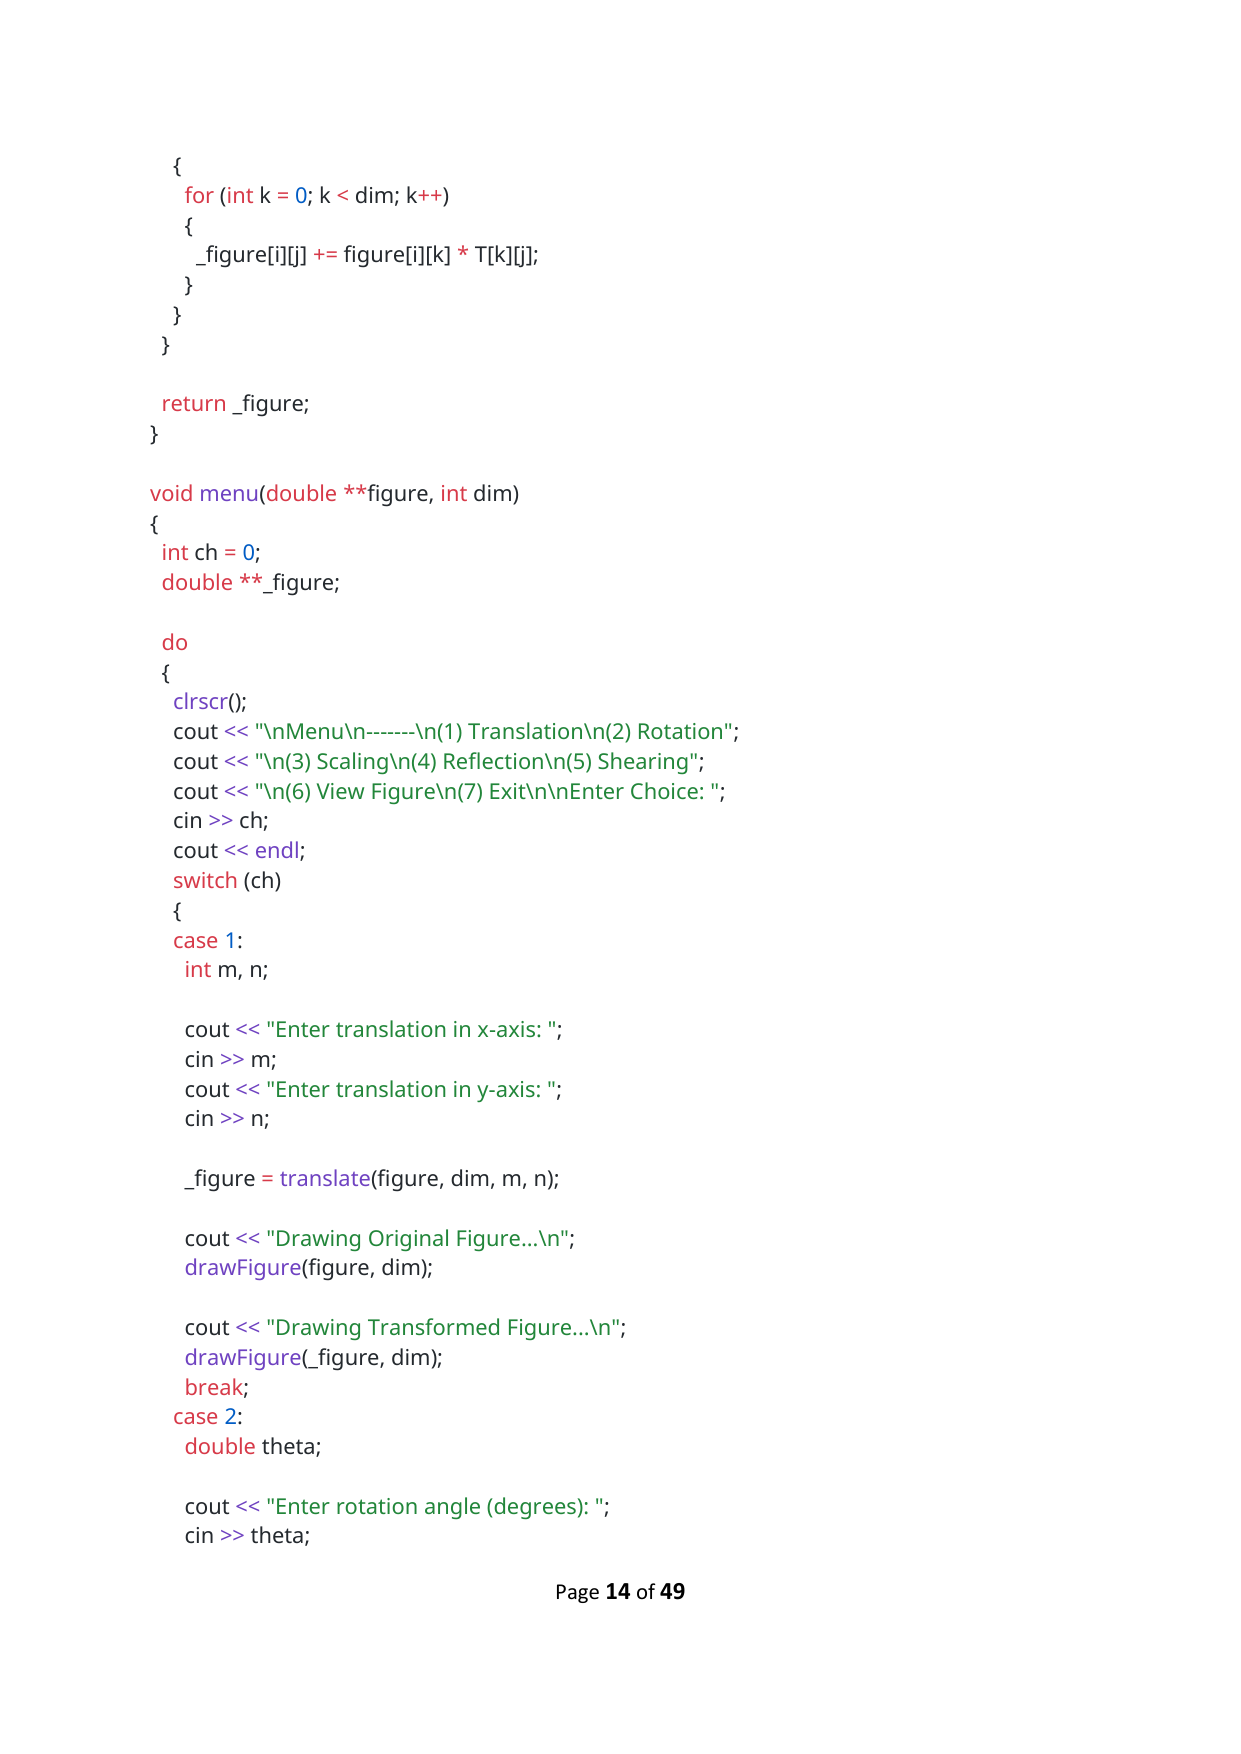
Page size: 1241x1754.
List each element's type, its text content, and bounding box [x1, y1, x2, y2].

text drawFigure(_figure, dim); [150, 1342, 1090, 1371]
text cout << "\n(6) View Figure\n(7) Exit\n\nEnter Choice: "; [150, 776, 1090, 805]
text { [150, 507, 1090, 537]
text cout << "Enter rotation angle (degrees): "; [150, 1491, 1090, 1520]
text cout << "\nMenu\n-------\n(1) Translation\n(2) Rotation"; [150, 716, 1090, 746]
text cin >> theta; [150, 1520, 1090, 1550]
text int ch = 0; [150, 537, 1090, 567]
text int m, n; [150, 954, 1090, 984]
text case 2: [150, 1401, 1090, 1431]
text } [150, 269, 1090, 299]
text do [150, 627, 1090, 656]
text case 1: [150, 924, 1090, 954]
text _figure = translate(figure, dim, m, n); [150, 1163, 1090, 1193]
text switch (ch) [150, 865, 1090, 895]
text } [150, 299, 1090, 329]
text cout << "Enter translation in y-axis: "; [150, 1073, 1090, 1103]
text void menu(double **figure, int dim) [150, 478, 1090, 507]
text break; [150, 1371, 1090, 1401]
text for (int k = 0; k < dim; k++) [150, 180, 1090, 209]
text clrscr(); [150, 686, 1090, 716]
text _figure[i][j] += figure[i][k] * T[k][j]; [150, 239, 1090, 269]
text } [150, 418, 1090, 448]
text cout << "Enter translation in x-axis: "; [150, 1014, 1090, 1044]
text cout << endl; [150, 835, 1090, 865]
text { [150, 895, 1090, 924]
text cout << "\n(3) Scaling\n(4) Reflection\n(5) Shearing"; [150, 746, 1090, 776]
text cout << "Drawing Original Figure...\n"; [150, 1222, 1090, 1252]
text double theta; [150, 1431, 1090, 1461]
text cin >> ch; [150, 805, 1090, 835]
text cin >> n; [150, 1103, 1090, 1133]
text drawFigure(figure, dim); [150, 1252, 1090, 1282]
text { [150, 150, 1090, 180]
text { [150, 656, 1090, 686]
text { [150, 209, 1090, 239]
text } [150, 329, 1090, 358]
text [150, 1312, 1090, 1342]
text double **_figure; [150, 567, 1090, 597]
text cin >> m; [150, 1044, 1090, 1073]
text return _figure; [150, 388, 1090, 418]
